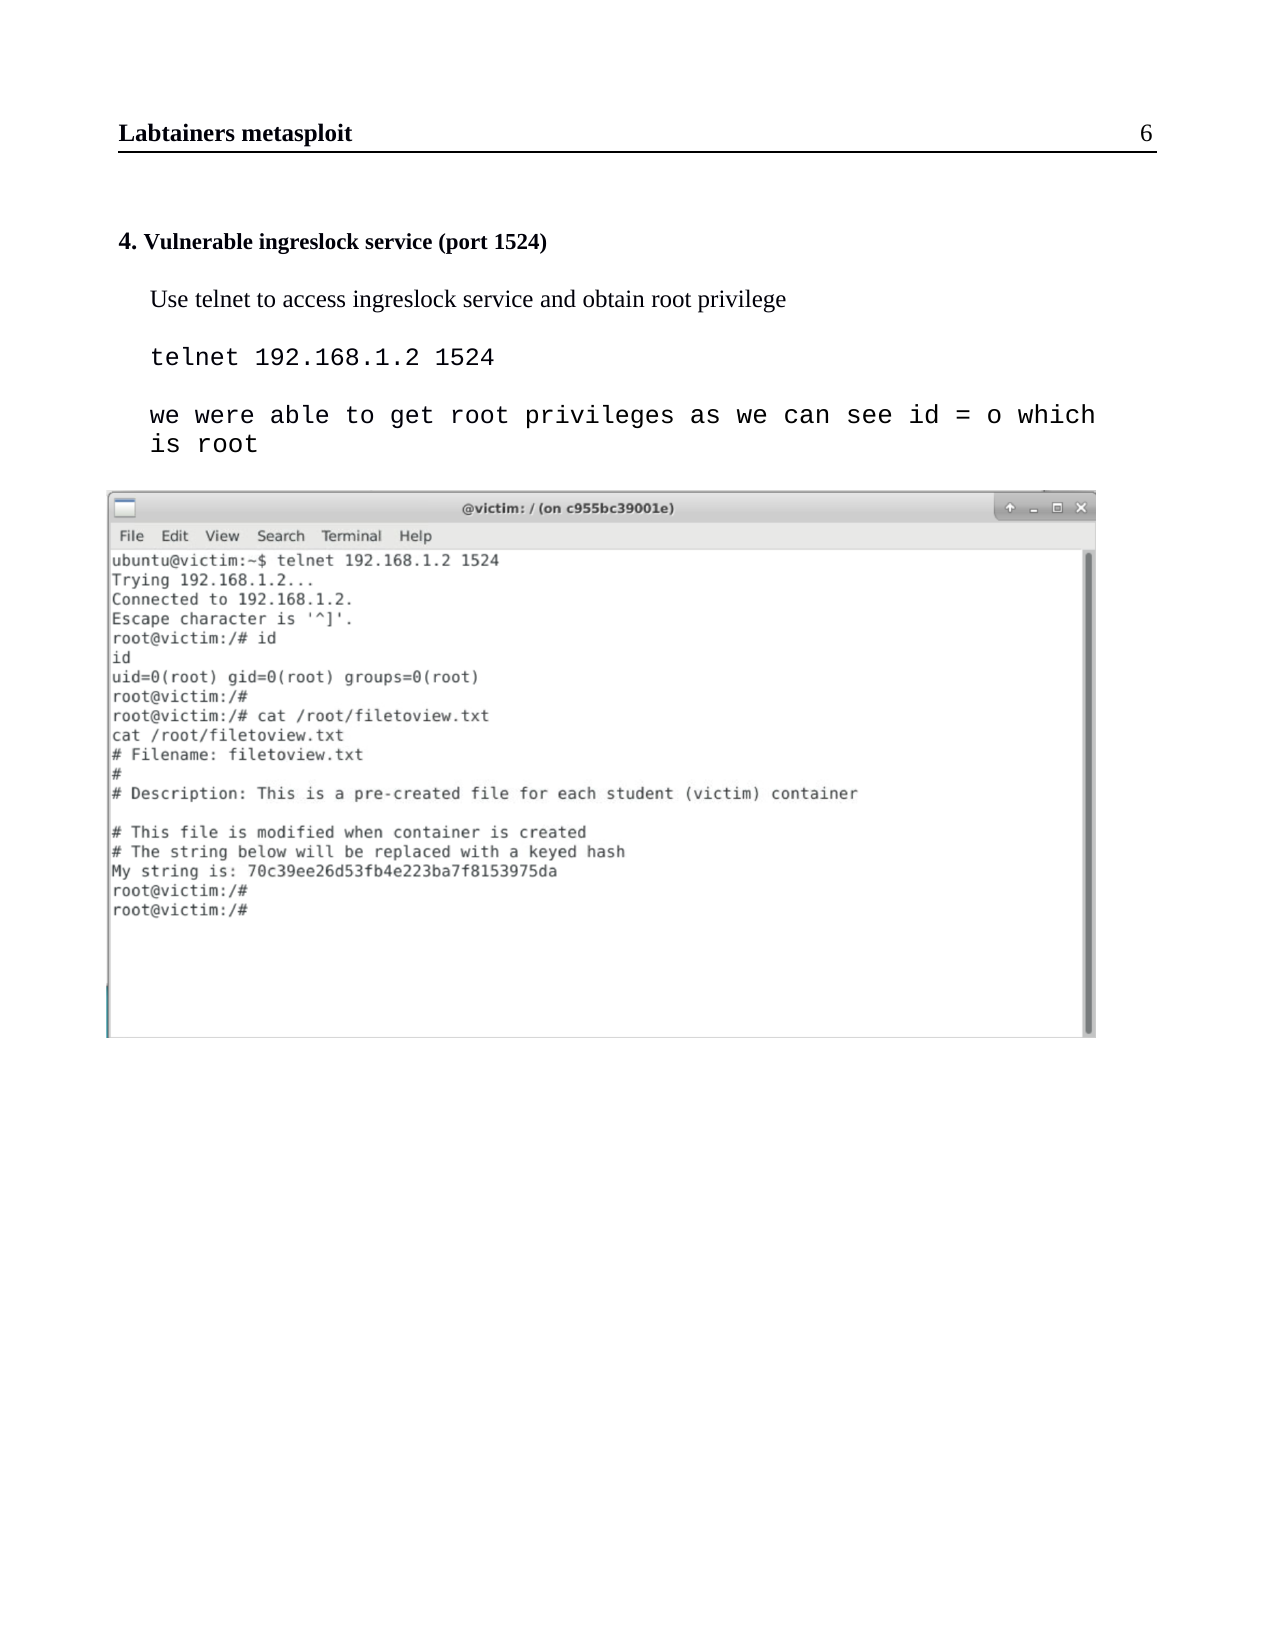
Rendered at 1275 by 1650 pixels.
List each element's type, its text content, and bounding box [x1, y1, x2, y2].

text telnet 192.168.1.2 1524 [149, 345, 1096, 373]
text we were able to get root privileges as we can see id = o which is root [149, 402, 1096, 461]
picture [106, 490, 1096, 1038]
text Use telnet to access ingreslock service and obtain root privilege [149, 284, 1096, 312]
list Vulnerable ingreslock service (port 1524) [118, 226, 1096, 255]
